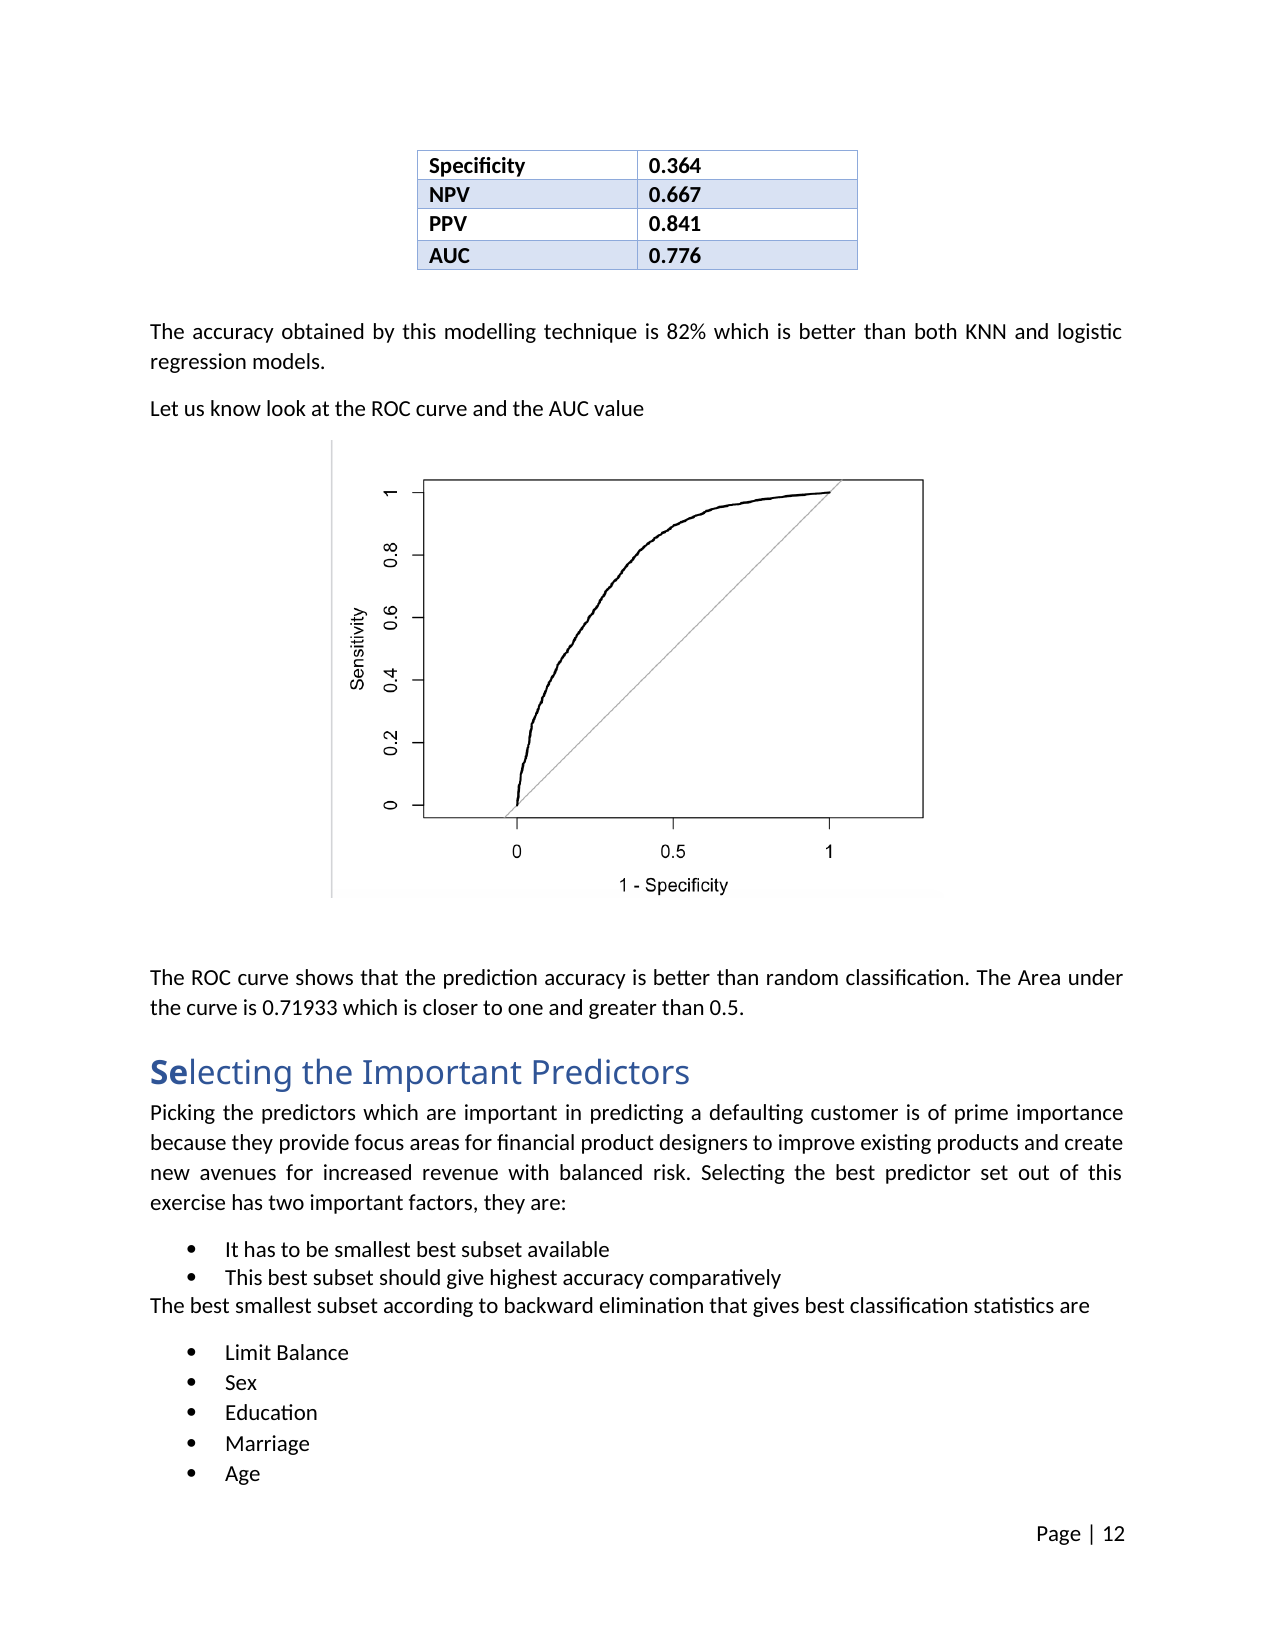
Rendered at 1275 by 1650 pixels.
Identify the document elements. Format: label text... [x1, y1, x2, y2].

table_cell 0.364 [638, 151, 857, 179]
table_cell 0.776 [638, 241, 857, 269]
table_cell PPV [418, 209, 637, 240]
text The ROC curve shows that the prediction accuracy is better than random classification. The Area under the curve is 0.71933 which is closer to one and greater than 0.5. [150, 963, 1125, 1021]
table_cell Specificity [418, 151, 637, 179]
table_cell 0.667 [638, 180, 857, 208]
subtitle Selecting the Important Predictors [150, 1049, 1125, 1094]
table_cell AUC [418, 241, 637, 269]
table_cell 0.841 [638, 209, 857, 240]
list Age [187, 1459, 1125, 1487]
table_cell NPV [418, 180, 637, 208]
list It has to be smallest best subset available [187, 1235, 1125, 1263]
text Let us know look at the ROC curve and the AUC value [150, 394, 1125, 422]
list This best subset should give highest accuracy comparatively [187, 1263, 1125, 1291]
text The best smallest subset according to backward elimination that gives best classification statistics are [150, 1291, 1125, 1319]
list Sex [187, 1368, 1125, 1396]
list Education [187, 1398, 1125, 1426]
text The accuracy obtained by this modelling technique is 82% which is better than both KNN and logistic regression models. [150, 317, 1125, 375]
text Picking the predictors which are important in predicting a defaulting customer is of prime importance because they provide focus areas for financial product designers to improve existing products and create new avenues for increased revenue with balanced risk. Selecting the best predictor set out of this exercise has two important factors, they are: [150, 1098, 1125, 1216]
picture [330, 440, 945, 898]
list Limit Balance [187, 1338, 1125, 1366]
list Marriage [187, 1429, 1125, 1457]
